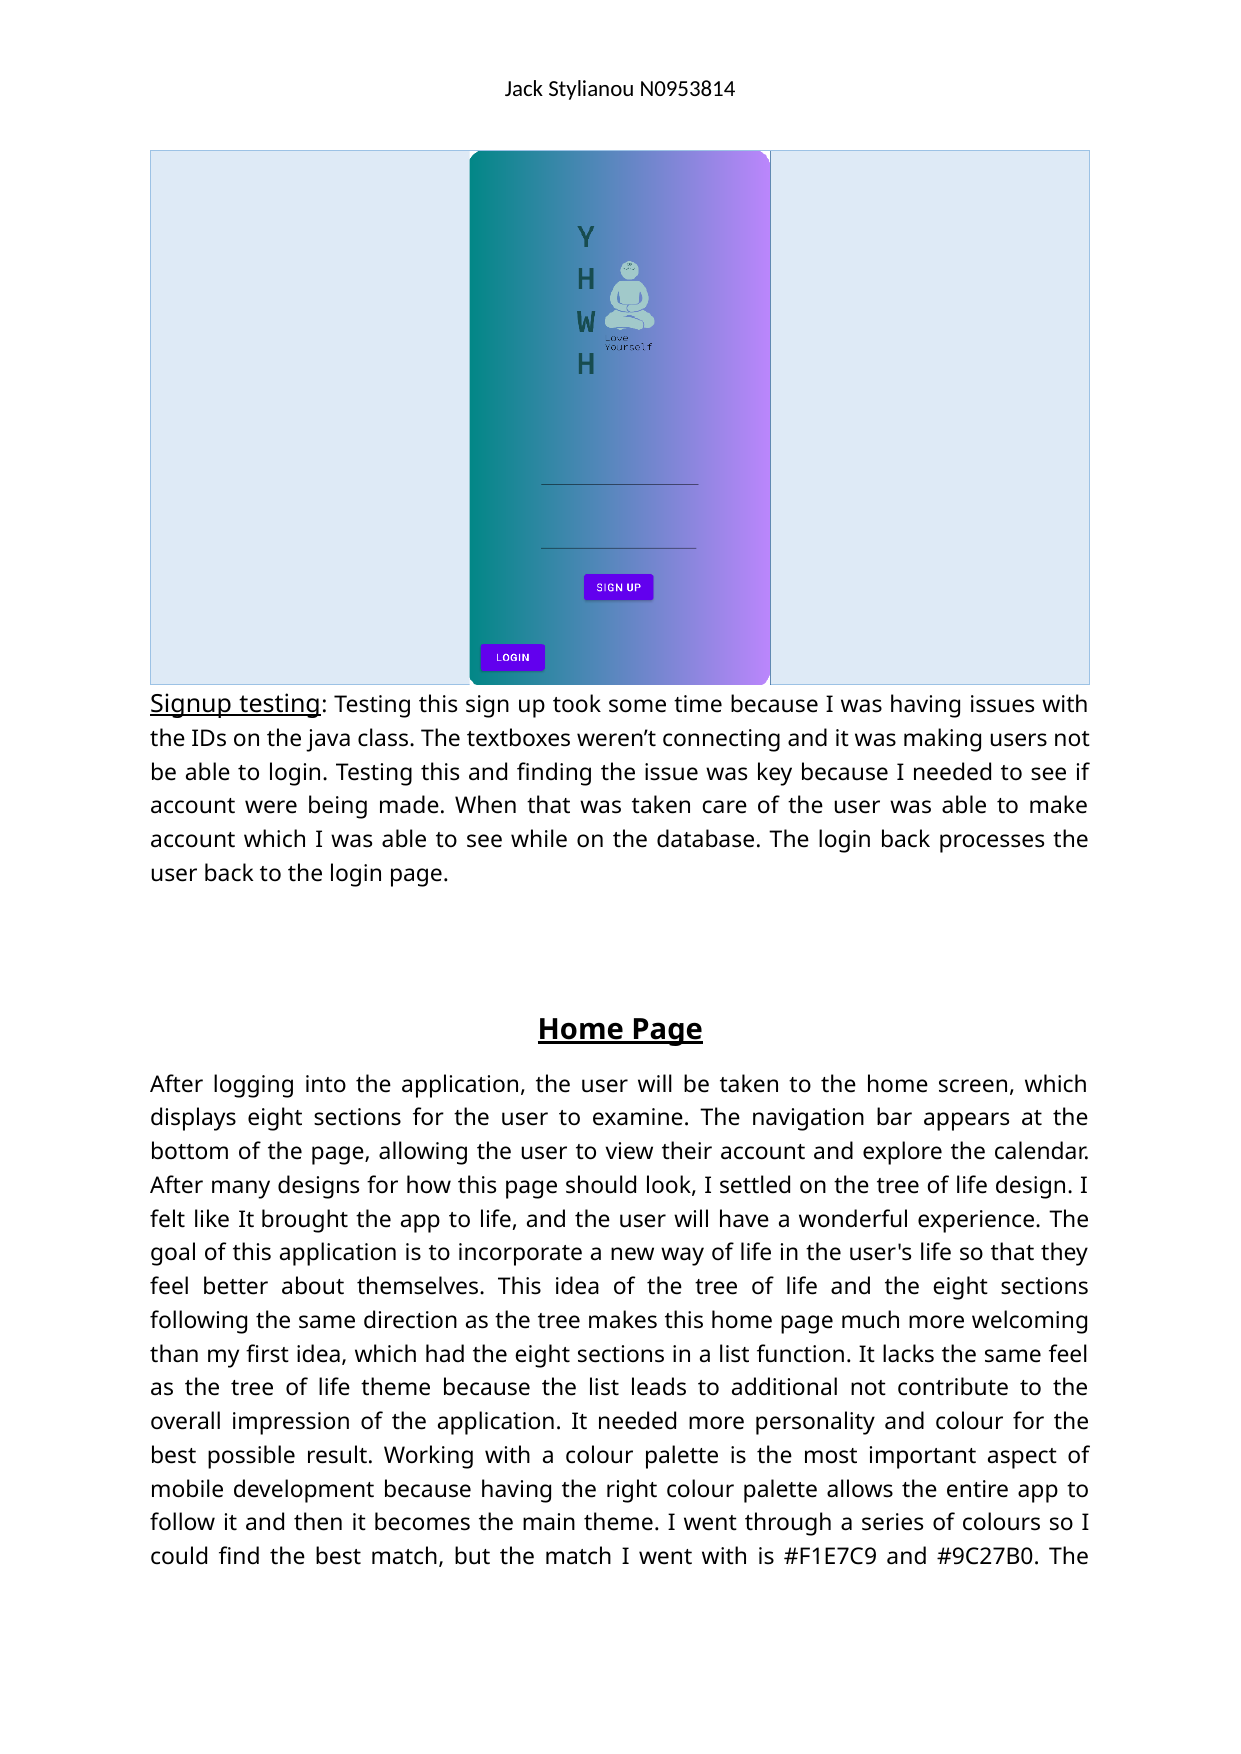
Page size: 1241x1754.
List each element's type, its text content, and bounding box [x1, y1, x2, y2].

table_cell [151, 151, 469, 684]
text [150, 1067, 1090, 1571]
text Signup testing: Testing this sign up took some time because I was having issues with the IDs on the java class. The textboxes weren’t connecting and it was making users not be able to login. Testing this and finding the issue was key because I needed to see if account were being made. When that was taken care of the user was able to make account which I was able to see while on the database. The login back processes the user back to the login page. [150, 685, 1090, 888]
text Home Page [150, 1008, 1090, 1048]
picture [469, 151, 771, 685]
table_cell [771, 151, 1089, 684]
